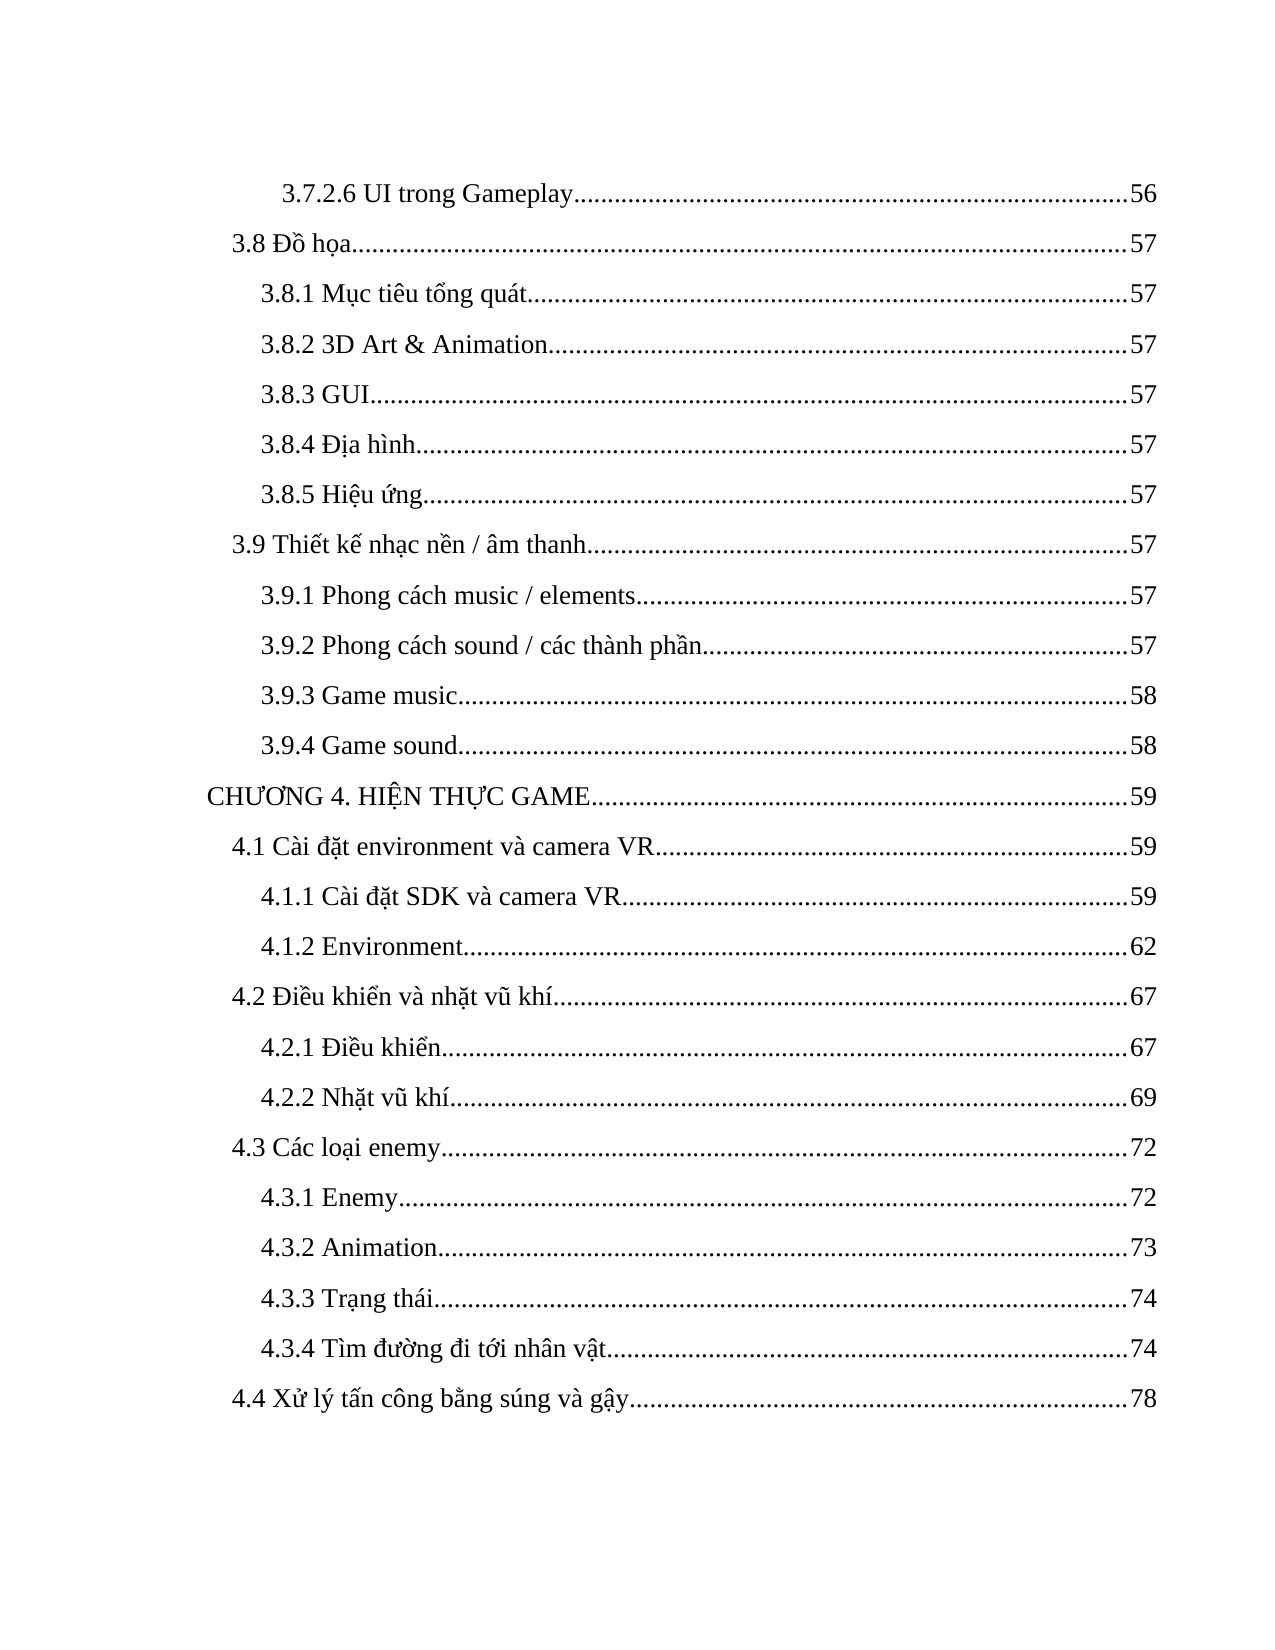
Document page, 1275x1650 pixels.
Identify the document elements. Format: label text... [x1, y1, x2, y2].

text 3.8.5 Hiệu ứng 57 [261, 478, 1157, 509]
text 4.2.2 Nhặt vũ khí 69 [261, 1081, 1157, 1112]
text 3.9.4 Game sound 58 [261, 729, 1157, 761]
text 4.1 Cài đặt environment và camera VR 59 [232, 830, 1157, 861]
text 3.8.2 3D Art & Animation 57 [261, 328, 1157, 359]
text 4.3.4 Tìm đường đi tới nhân vật 74 [261, 1332, 1157, 1363]
text 3.7.2.6 UI trong Gameplay 56 [282, 177, 1157, 208]
text 4.2.1 Điều khiển 67 [261, 1031, 1157, 1062]
text 3.9.2 Phong cách sound / các thành phần 57 [261, 629, 1157, 660]
text 3.9.1 Phong cách music / elements 57 [261, 579, 1157, 610]
text 4.4 Xử lý tấn công bằng súng và gậy 78 [232, 1382, 1157, 1413]
text 4.3.3 Trạng thái 74 [261, 1282, 1157, 1313]
text 3.8.1 Mục tiêu tổng quát 57 [261, 278, 1157, 309]
text 4.3 Các loại enemy 72 [232, 1131, 1157, 1162]
text 3.8 Đồ họa 57 [232, 227, 1157, 258]
text 4.1.1 Cài đặt SDK và camera VR 59 [261, 880, 1157, 911]
text 4.1.2 Environment 62 [261, 930, 1157, 961]
text 3.8.4 Địa hình 57 [261, 428, 1157, 459]
text 3.9.3 Game music 58 [261, 679, 1157, 710]
text 3.8.3 GUI 57 [261, 378, 1157, 409]
text 3.9 Thiết kế nhạc nền / âm thanh 57 [232, 529, 1157, 560]
text CHƯƠNG 4. HIỆN THỰC GAME 59 [207, 780, 1157, 811]
text 4.3.2 Animation 73 [261, 1232, 1157, 1263]
text 4.2 Điều khiển và nhặt vũ khí 67 [232, 981, 1157, 1012]
text 4.3.1 Enemy 72 [261, 1181, 1157, 1212]
